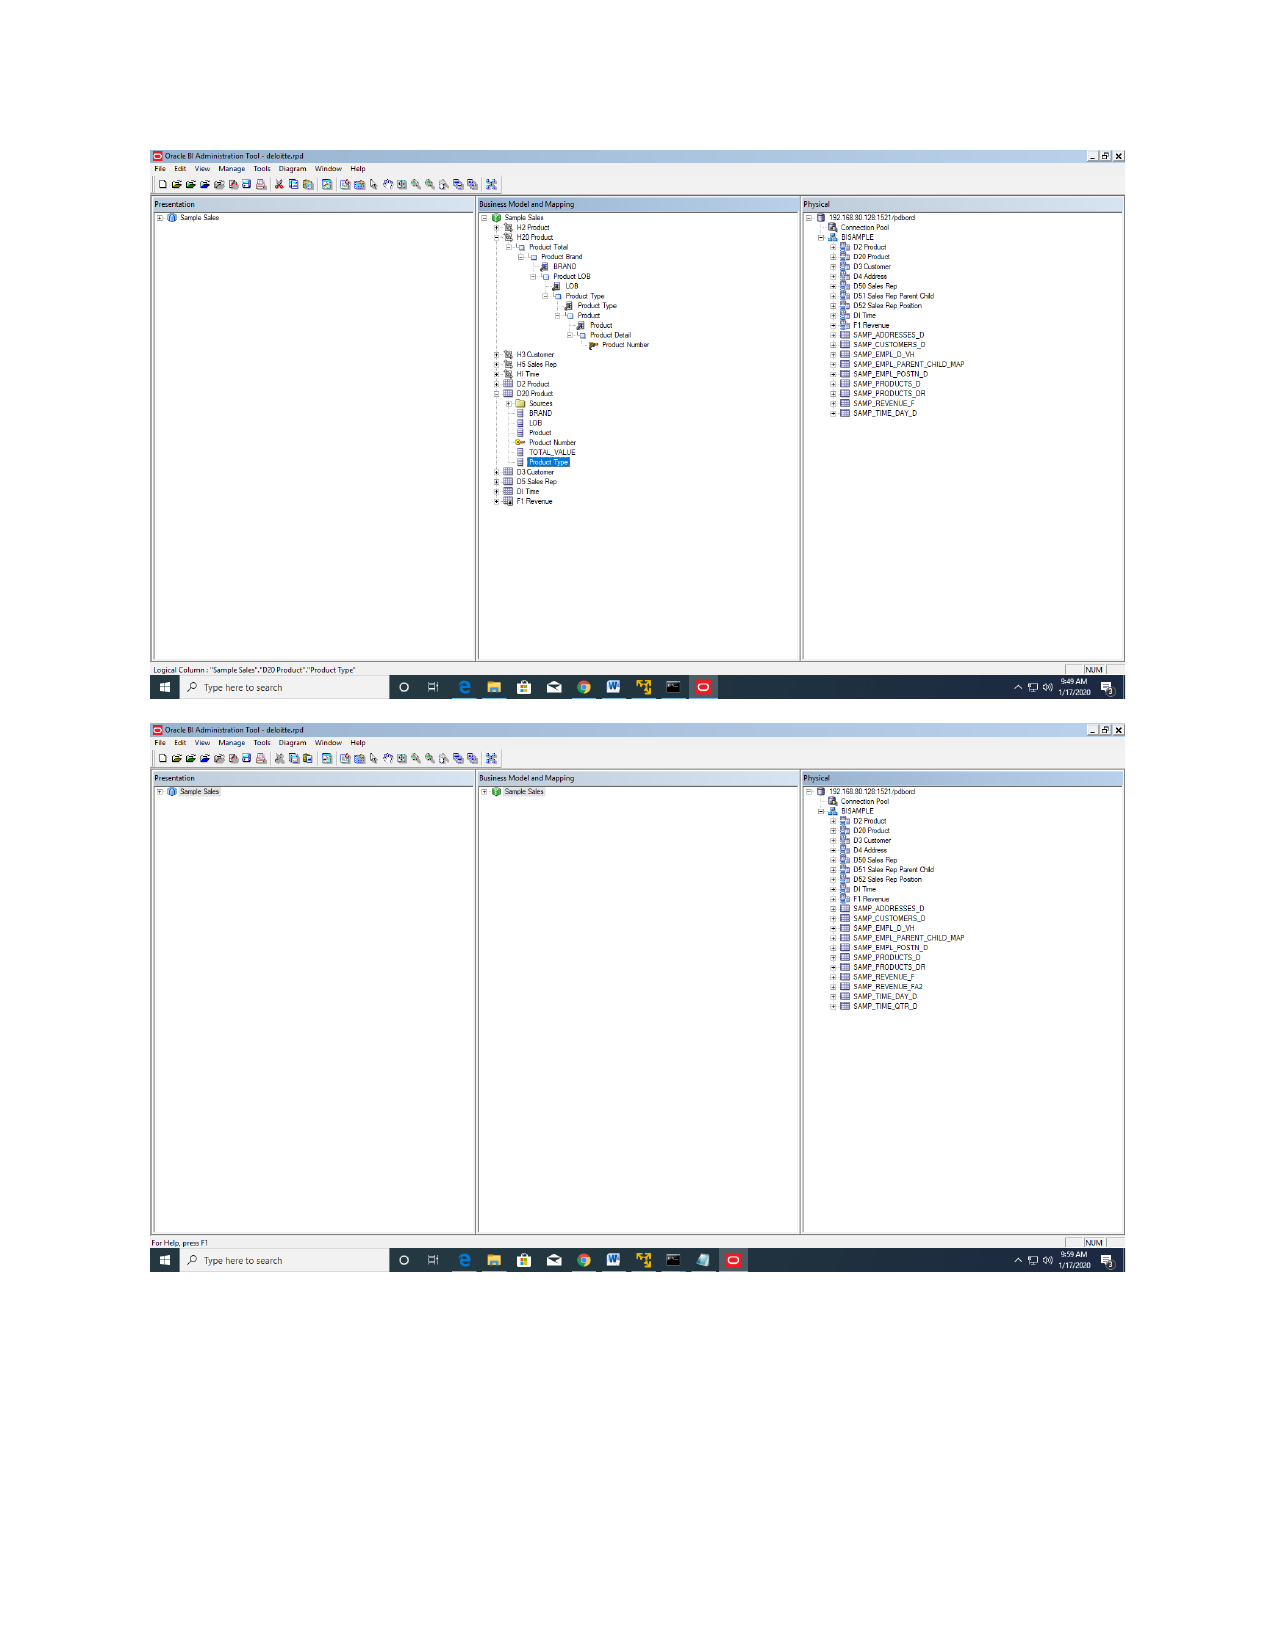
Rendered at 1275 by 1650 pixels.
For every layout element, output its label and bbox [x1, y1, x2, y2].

picture [150, 150, 1125, 699]
picture [150, 723, 1125, 1272]
